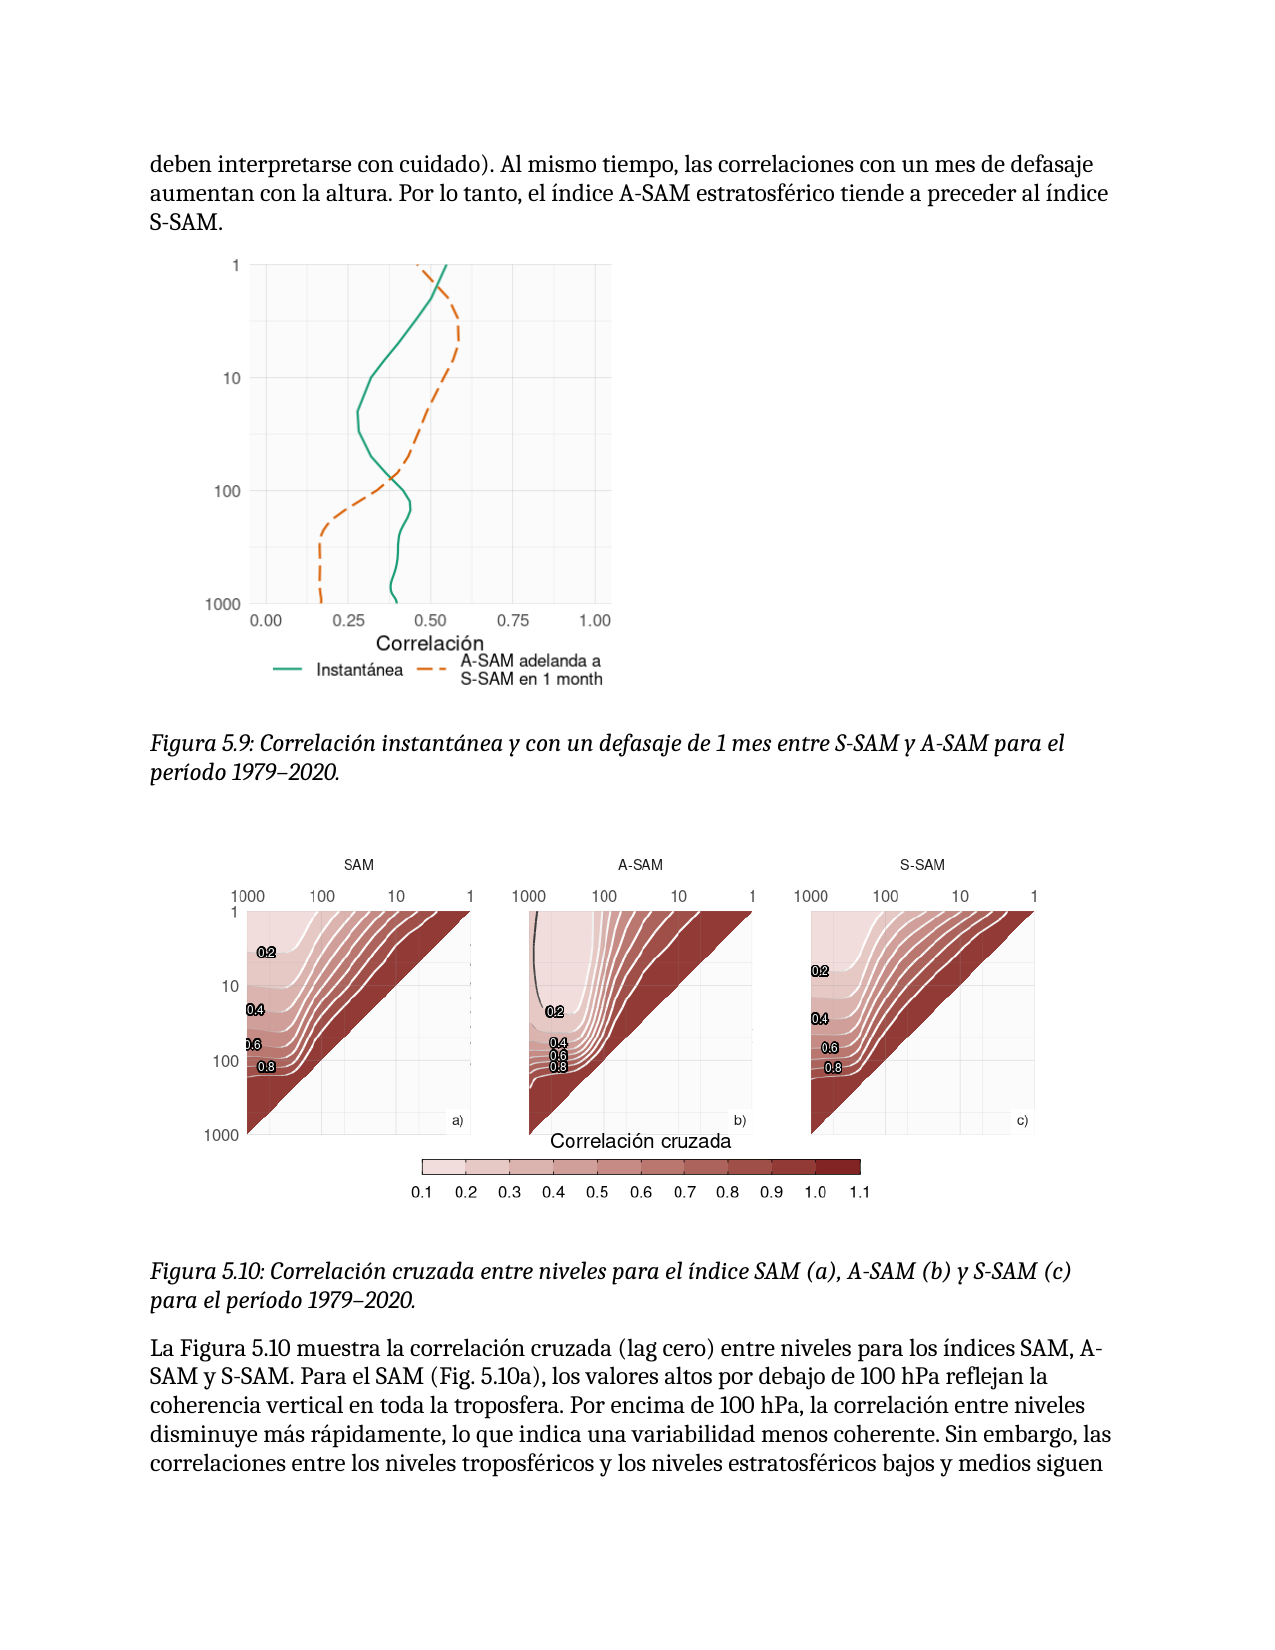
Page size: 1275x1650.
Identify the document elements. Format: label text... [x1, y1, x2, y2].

picture [168, 798, 1044, 1237]
picture [168, 255, 622, 708]
text Figura 5.10: Correlación cruzada entre niveles para el índice SAM (a), A-SAM (b) y S-SAM (c) para el período 1979–2020. [150, 1257, 1125, 1315]
text Figura 5.9: Correlación instantánea y con un defasaje de 1 mes entre S-SAM y A-SAM para el período 1979–2020. [150, 729, 1125, 786]
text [150, 1333, 1125, 1477]
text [150, 150, 1125, 236]
